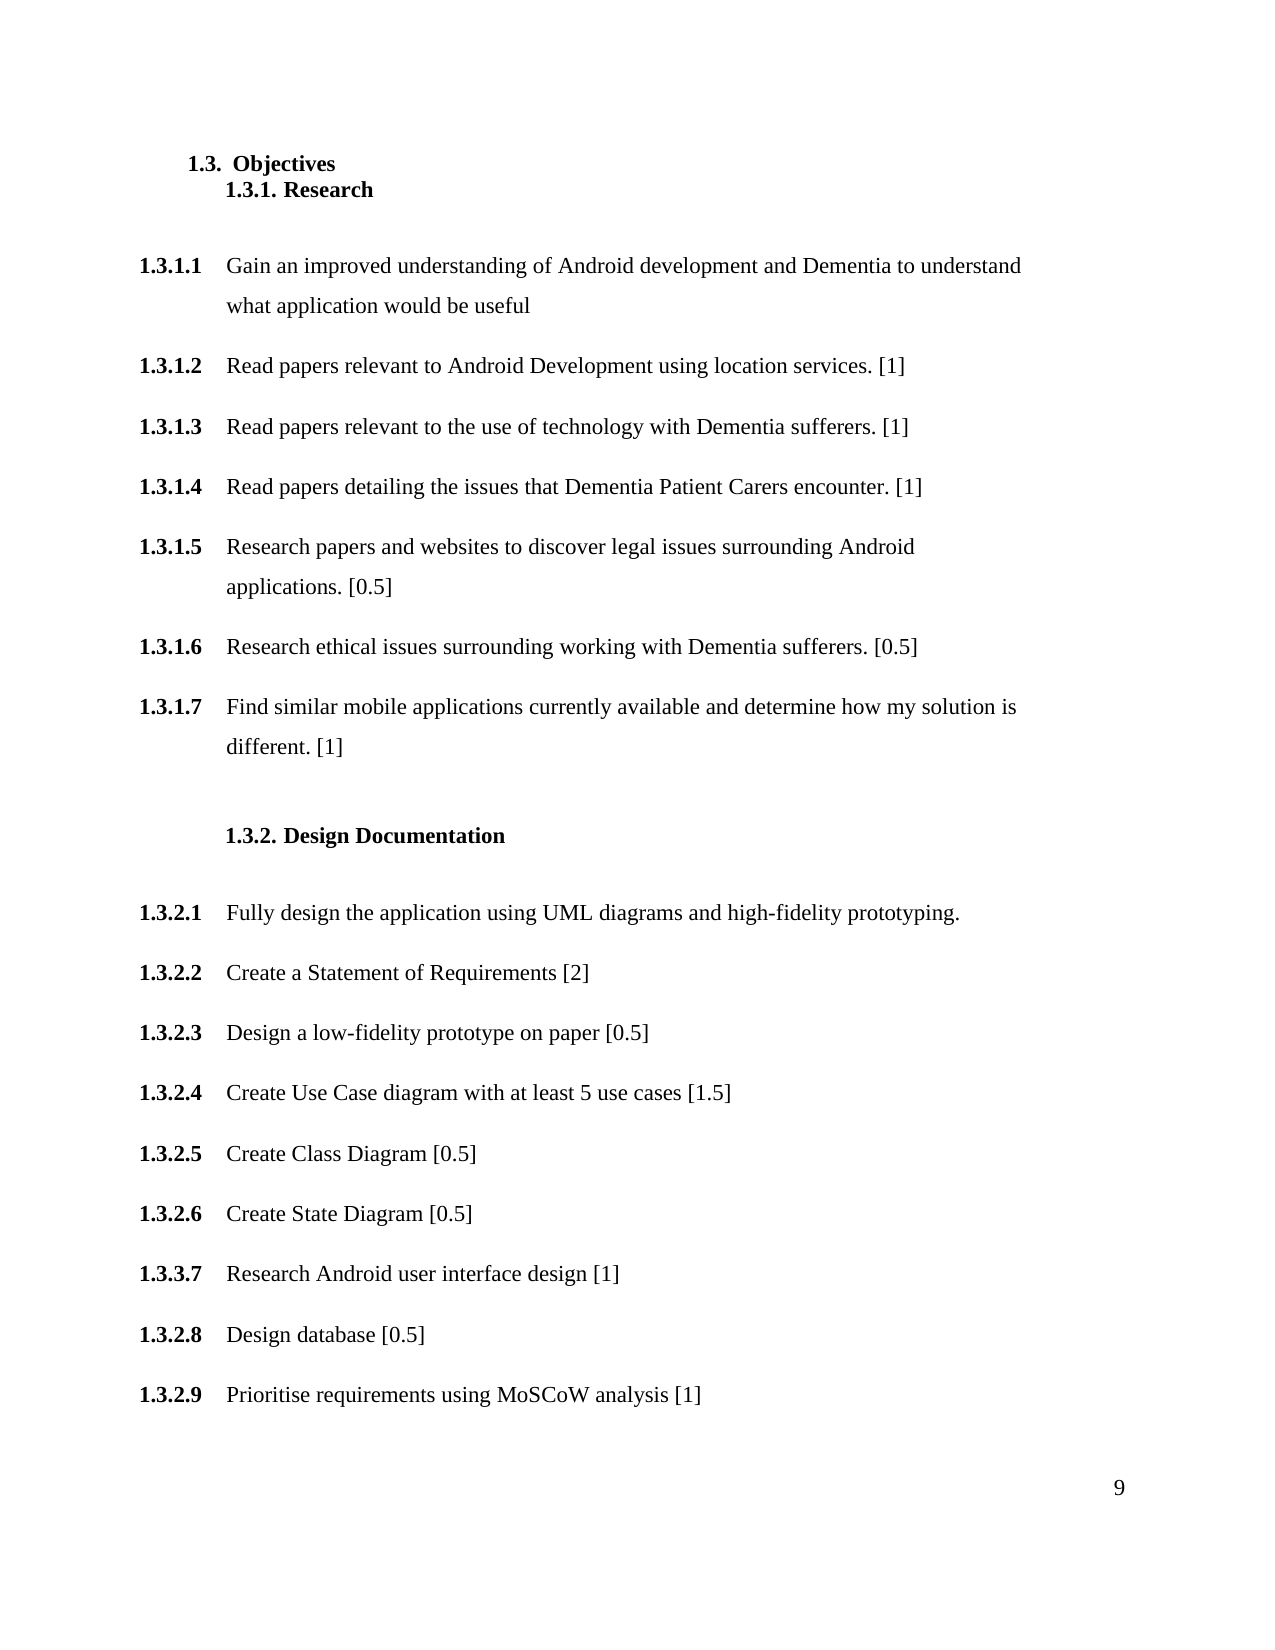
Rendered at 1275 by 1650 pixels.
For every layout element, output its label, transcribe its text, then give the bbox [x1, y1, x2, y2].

table_header Gain an improved understanding of Android development and Dementia to understand what application would be useful [216, 242, 1033, 342]
table_cell Read papers detailing the issues that Dementia Patient Carers encounter. [1] [216, 463, 1033, 523]
table_cell Prioritise requirements using MoSCoW analysis [1] [216, 1371, 1033, 1431]
table_cell Design a low-fidelity prototype on paper [0.5] [216, 1009, 1033, 1069]
table_cell 1.3.1.5 [129, 523, 216, 623]
table_cell 1.3.3.7 [129, 1250, 216, 1310]
table_header 1.3.1.1 [129, 242, 216, 342]
table_cell Read papers relevant to the use of technology with Dementia sufferers. [1] [216, 402, 1033, 463]
table_cell 1.3.2.5 [129, 1129, 216, 1190]
table_cell 1.3.1.3 [129, 402, 216, 463]
table_cell 1.3.1.7 [129, 683, 216, 783]
table_cell Research Android user interface design [1] [216, 1250, 1033, 1310]
table_cell Create Use Case diagram with at least 5 use cases [1.5] [216, 1069, 1033, 1129]
table_cell 1.3.2.3 [129, 1009, 216, 1069]
table_cell Research papers and websites to discover legal issues surrounding Android applications. [0.5] [216, 523, 1033, 623]
table_cell Read papers relevant to Android Development using location services. [1] [216, 342, 1033, 402]
table_cell 1.3.2.2 [129, 949, 216, 1009]
table_cell Design database [0.5] [216, 1310, 1033, 1371]
table_cell Find similar mobile applications currently available and determine how my solution is different. [1] [216, 683, 1033, 783]
table_cell 1.3.2.9 [129, 1371, 216, 1431]
table_cell 1.3.1.4 [129, 463, 216, 523]
table_cell Research ethical issues surrounding working with Dementia sufferers. [0.5] [216, 623, 1033, 683]
table_cell Create a Statement of Requirements [2] [216, 949, 1033, 1009]
table_header 1.3.2.1 [129, 888, 216, 948]
subtitle Research [225, 176, 1125, 203]
table_cell 1.3.2.6 [129, 1190, 216, 1250]
table_cell Create Class Diagram [0.5] [216, 1129, 1033, 1190]
subtitle Design Documentation [225, 822, 1125, 849]
table_cell 1.3.1.6 [129, 623, 216, 683]
table_cell Create State Diagram [0.5] [216, 1190, 1033, 1250]
table_cell 1.3.2.4 [129, 1069, 216, 1129]
table_cell 1.3.2.8 [129, 1310, 216, 1371]
table_header Fully design the application using UML diagrams and high-fidelity prototyping. [216, 888, 1033, 948]
table_cell 1.3.1.2 [129, 342, 216, 402]
subtitle Objectives [187, 150, 1125, 176]
